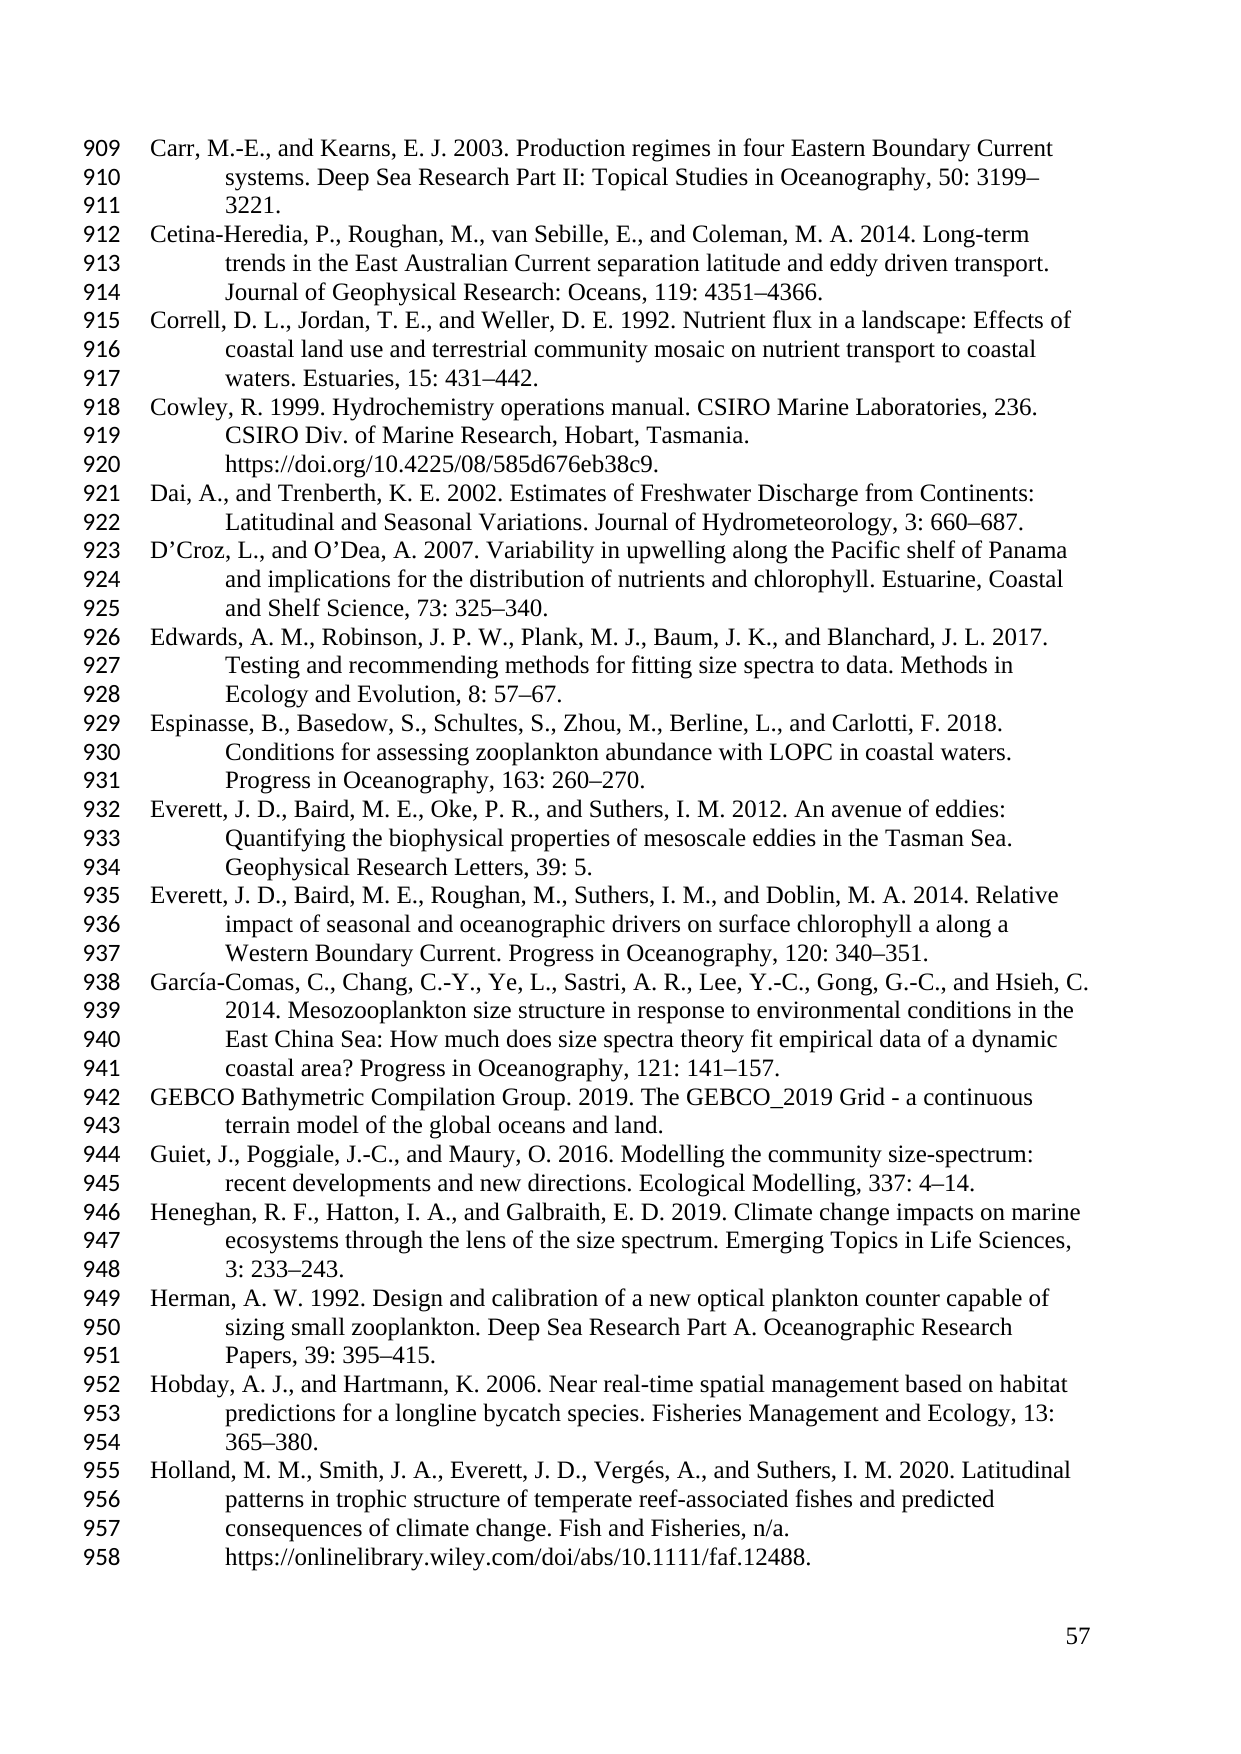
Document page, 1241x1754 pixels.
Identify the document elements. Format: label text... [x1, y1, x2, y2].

text Herman, A. W. 1992. Design and calibration of a new optical plankton counter capable of sizing small zooplankton. Deep Sea Research Part A. Oceanographic Research Papers, 39: 395–415. [150, 1283, 1090, 1369]
text D’Croz, L., and O’Dea, A. 2007. Variability in upwelling along the Pacific shelf of Panama and implications for the distribution of nutrients and chlorophyll. Estuarine, Coastal and Shelf Science, 73: 325–340. [150, 535, 1090, 622]
text Espinasse, B., Basedow, S., Schultes, S., Zhou, M., Berline, L., and Carlotti, F. 2018. Conditions for assessing zooplankton abundance with LOPC in coastal waters. Progress in Oceanography, 163: 260–270. [150, 708, 1090, 794]
text Everett, J. D., Baird, M. E., Roughan, M., Suthers, I. M., and Doblin, M. A. 2014. Relative impact of seasonal and oceanographic drivers on surface chlorophyll a along a Western Boundary Current. Progress in Oceanography, 120: 340–351. [150, 880, 1090, 967]
text Edwards, A. M., Robinson, J. P. W., Plank, M. J., Baum, J. K., and Blanchard, J. L. 2017. Testing and recommending methods for fitting size spectra to data. Methods in Ecology and Evolution, 8: 57–67. [150, 622, 1090, 708]
text Holland, M. M., Smith, J. A., Everett, J. D., Vergés, A., and Suthers, I. M. 2020. Latitudinal patterns in trophic structure of temperate reef-associated fishes and predicted consequences of climate change. Fish and Fisheries, n/a. https://onlinelibrary.wiley.com/doi/abs/10.1111/faf.12488. [150, 1455, 1090, 1570]
text Correll, D. L., Jordan, T. E., and Weller, D. E. 1992. Nutrient flux in a landscape: Effects of coastal land use and terrestrial community mosaic on nutrient transport to coastal waters. Estuaries, 15: 431–442. [150, 305, 1090, 392]
text Guiet, J., Poggiale, J.-C., and Maury, O. 2016. Modelling the community size-spectrum: recent developments and new directions. Ecological Modelling, 337: 4–14. [150, 1139, 1090, 1197]
text Dai, A., and Trenberth, K. E. 2002. Estimates of Freshwater Discharge from Continents: Latitudinal and Seasonal Variations. Journal of Hydrometeorology, 3: 660–687. [150, 478, 1090, 535]
text Cetina-Heredia, P., Roughan, M., van Sebille, E., and Coleman, M. A. 2014. Long-term trends in the East Australian Current separation latitude and eddy driven transport. Journal of Geophysical Research: Oceans, 119: 4351–4366. [150, 219, 1090, 305]
text Hobday, A. J., and Hartmann, K. 2006. Near real-time spatial management based on habitat predictions for a longline bycatch species. Fisheries Management and Ecology, 13: 365–380. [150, 1369, 1090, 1455]
text Everett, J. D., Baird, M. E., Oke, P. R., and Suthers, I. M. 2012. An avenue of eddies: Quantifying the biophysical properties of mesoscale eddies in the Tasman Sea. Geophysical Research Letters, 39: 5. [150, 794, 1090, 880]
text García-Comas, C., Chang, C.-Y., Ye, L., Sastri, A. R., Lee, Y.-C., Gong, G.-C., and Hsieh, C. 2014. Mesozooplankton size structure in response to environmental conditions in the East China Sea: How much does size spectra theory fit empirical data of a dynamic coastal area? Progress in Oceanography, 121: 141–157. [150, 967, 1090, 1082]
text Heneghan, R. F., Hatton, I. A., and Galbraith, E. D. 2019. Climate change impacts on marine ecosystems through the lens of the size spectrum. Emerging Topics in Life Sciences, 3: 233–243. [150, 1197, 1090, 1283]
text GEBCO Bathymetric Compilation Group. 2019. The GEBCO_2019 Grid - a continuous terrain model of the global oceans and land. [150, 1082, 1090, 1139]
text Cowley, R. 1999. Hydrochemistry operations manual. CSIRO Marine Laboratories, 236. CSIRO Div. of Marine Research, Hobart, Tasmania. https://doi.org/10.4225/08/585d676eb38c9. [150, 392, 1090, 478]
text Carr, M.-E., and Kearns, E. J. 2003. Production regimes in four Eastern Boundary Current systems. Deep Sea Research Part II: Topical Studies in Oceanography, 50: 3199–3221. [150, 133, 1090, 219]
